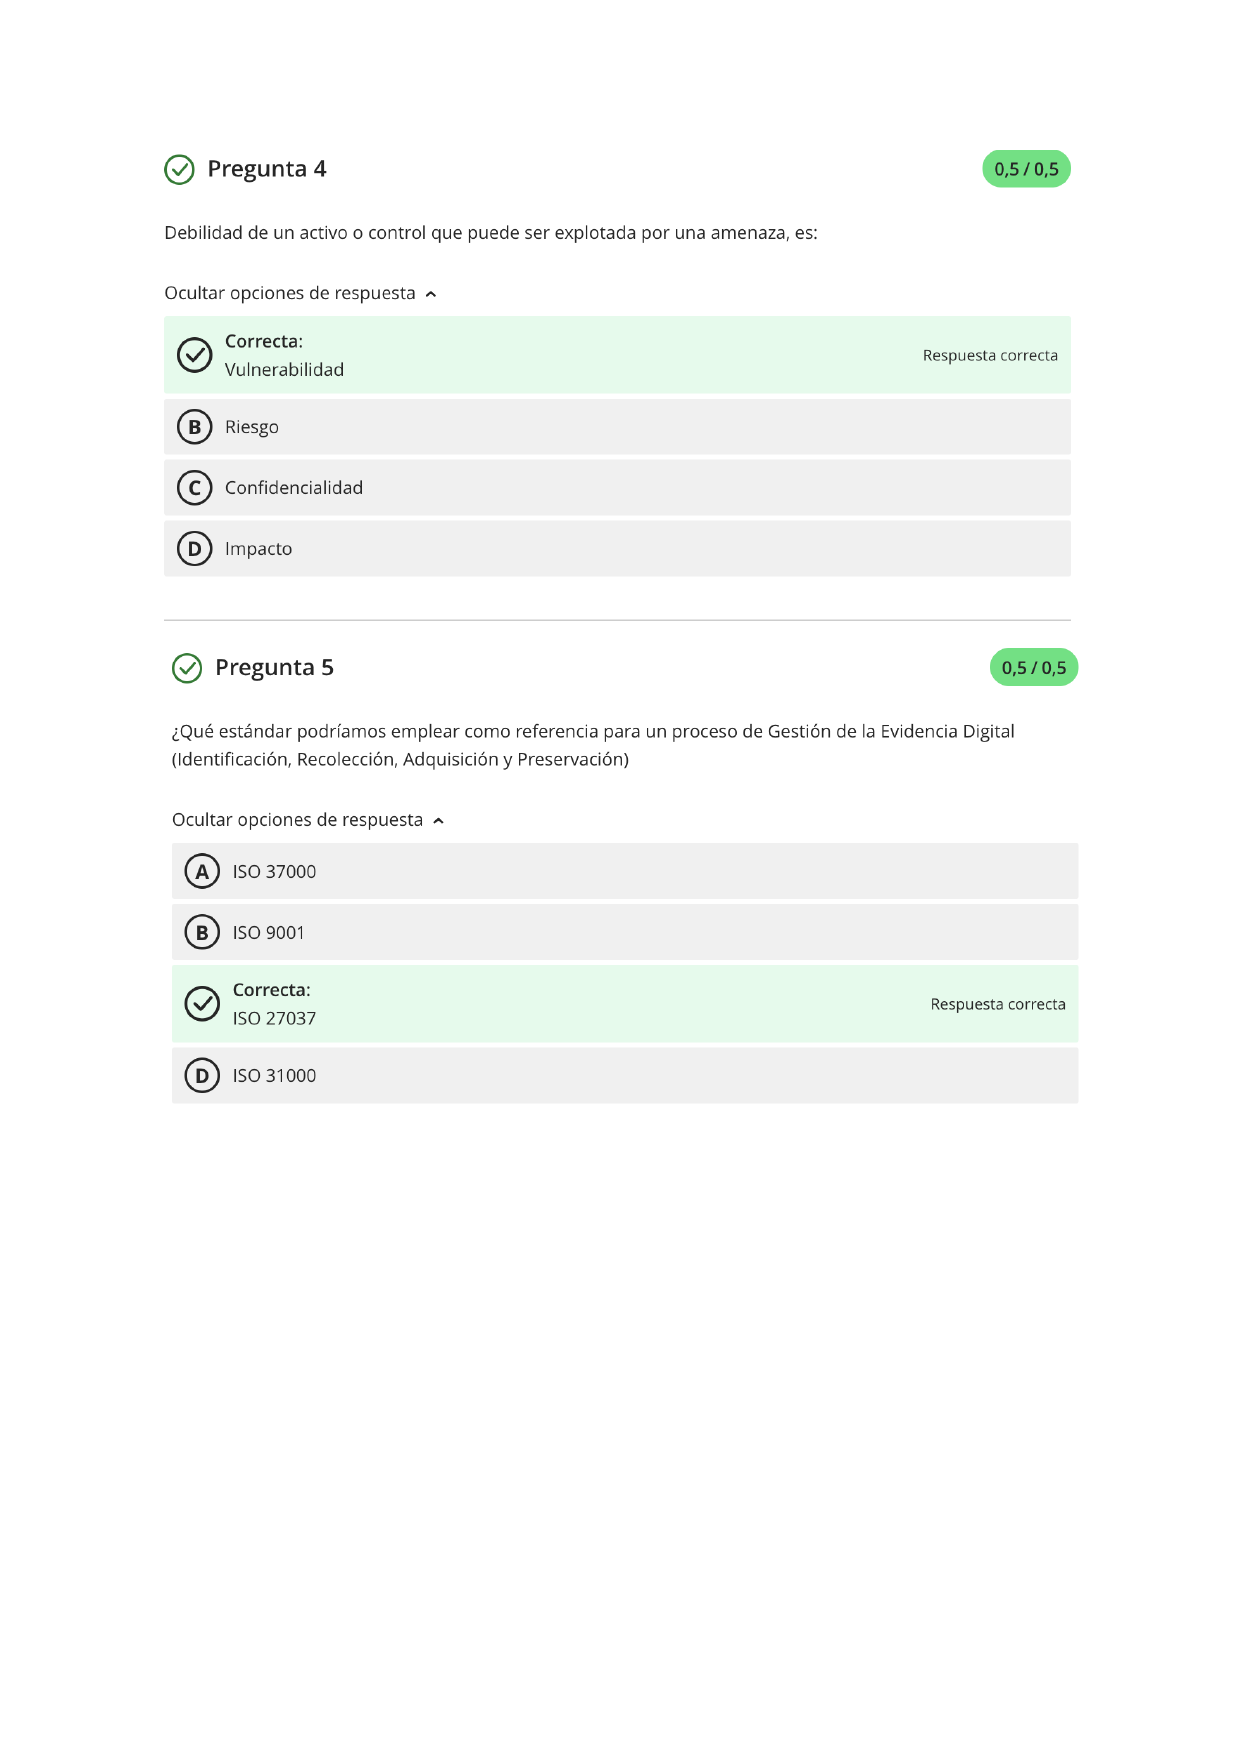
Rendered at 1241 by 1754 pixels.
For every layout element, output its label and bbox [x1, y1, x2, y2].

picture [150, 150, 1091, 625]
picture [150, 628, 1091, 1131]
